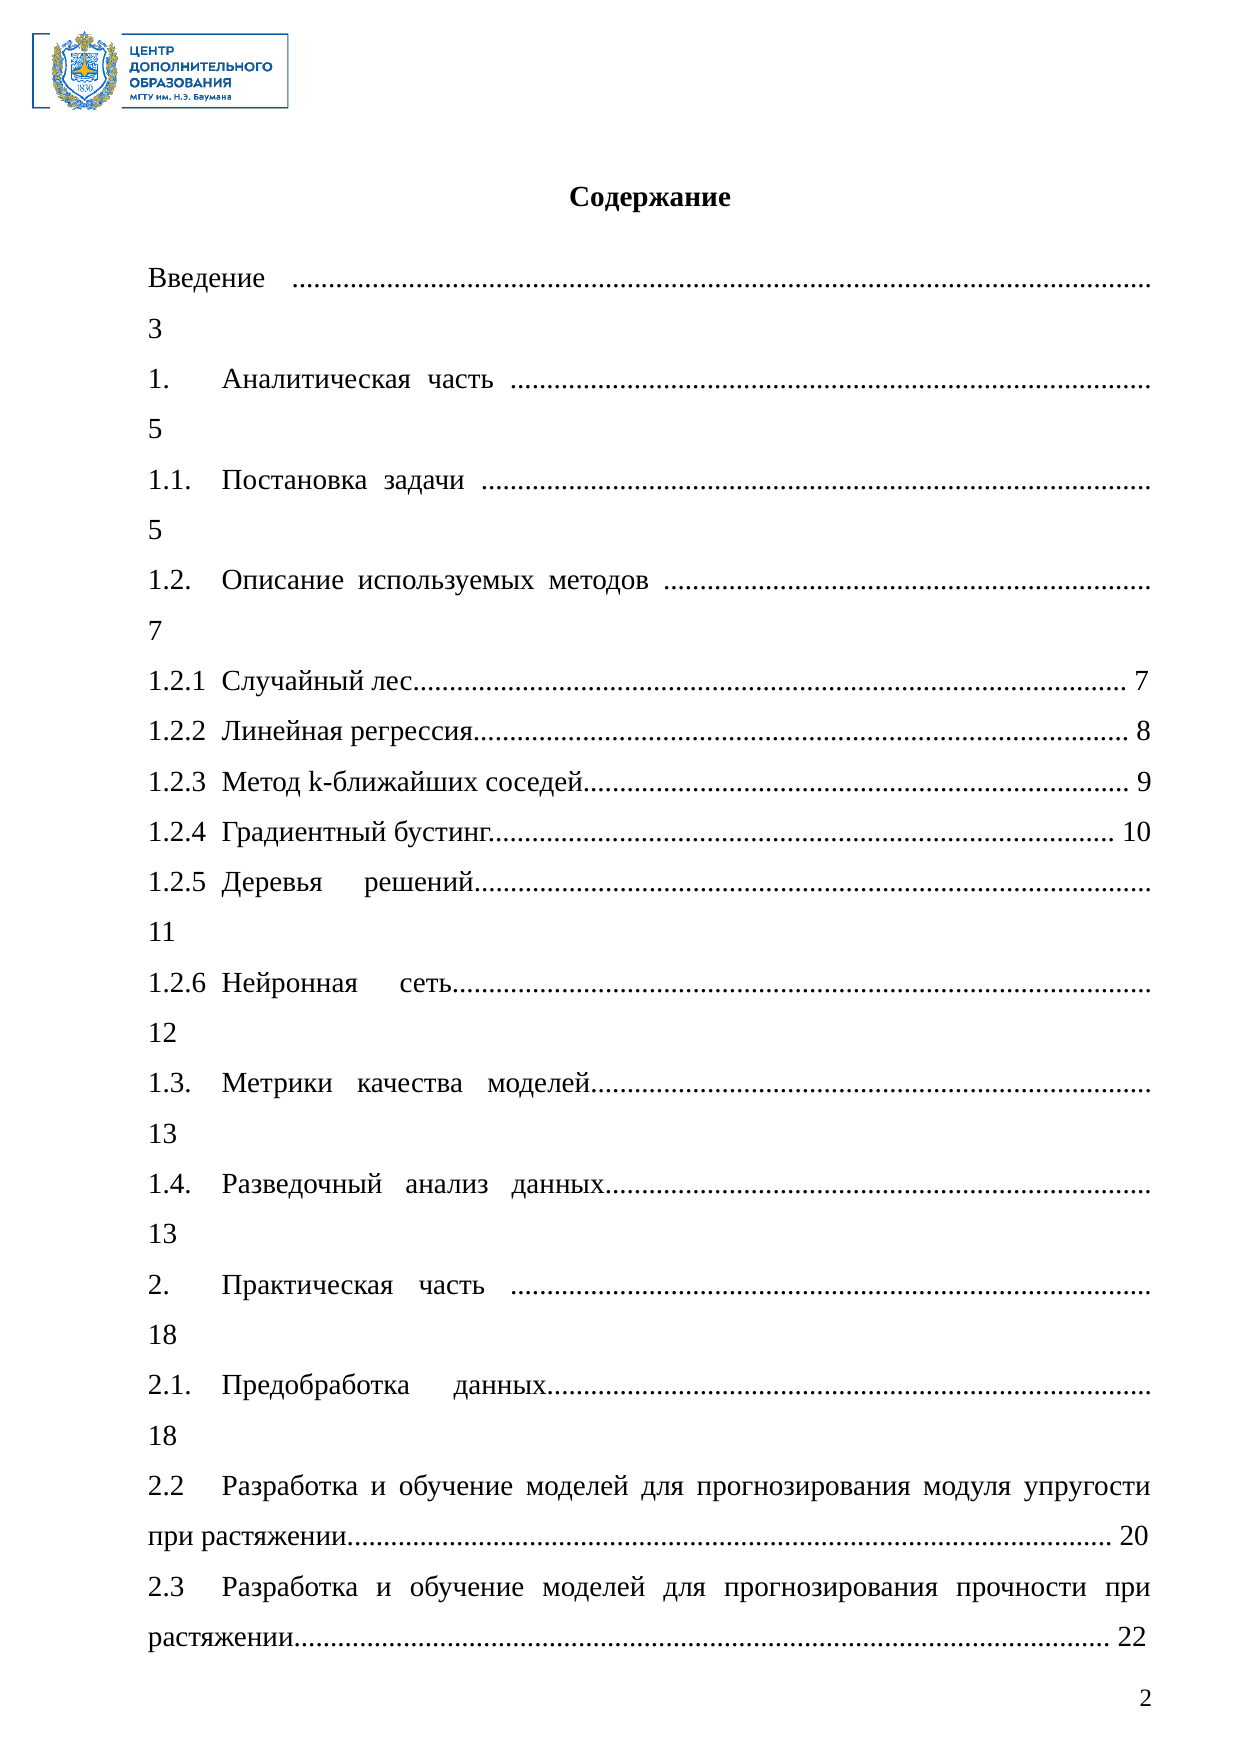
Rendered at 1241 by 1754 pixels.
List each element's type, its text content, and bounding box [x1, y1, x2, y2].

text 1.1. Постановка задачи ............................................................................................ 5 [148, 462, 1152, 546]
text 1.2.2 Линейная регрессия.......................................................................................... 8 [148, 713, 1152, 747]
text 2. Практическая часть ........................................................................................ 18 [148, 1267, 1152, 1351]
text 1.4. Разведочный анализ данных........................................................................... 13 [148, 1166, 1152, 1250]
text 1.2.1 Случайный лес.................................................................................................. 7 [148, 663, 1152, 697]
text 1.3. Метрики качества моделей............................................................................. 13 [148, 1066, 1152, 1149]
text 2.2 Разработка и обучение моделей для прогнозирования модуля упругости при растяжении......................................................................................................... 20 [148, 1468, 1152, 1552]
text 1.2.5 Деревья решений............................................................................................. 11 [148, 864, 1152, 948]
text 2.1. Предобработка данных................................................................................... 18 [148, 1367, 1152, 1451]
picture [32, 31, 289, 110]
text Введение ...................................................................................................................... 3 [148, 261, 1152, 344]
text 1.2.4 Градиентный бустинг...................................................................................... 10 [148, 814, 1152, 847]
text 1.2.3 Метод k-ближайших соседей........................................................................... 9 [148, 764, 1152, 797]
subtitle Содержание [148, 179, 1152, 212]
text 1.2.6 Нейронная сеть................................................................................................ 12 [148, 965, 1152, 1049]
text 1.2. Описание используемых методов ................................................................... 7 [148, 562, 1152, 646]
text 2.3 Разработка и обучение моделей для прогнозирования прочности при растяжении................................................................................................................ 22 [148, 1569, 1152, 1652]
text 1. Аналитическая часть ........................................................................................ 5 [148, 361, 1152, 445]
